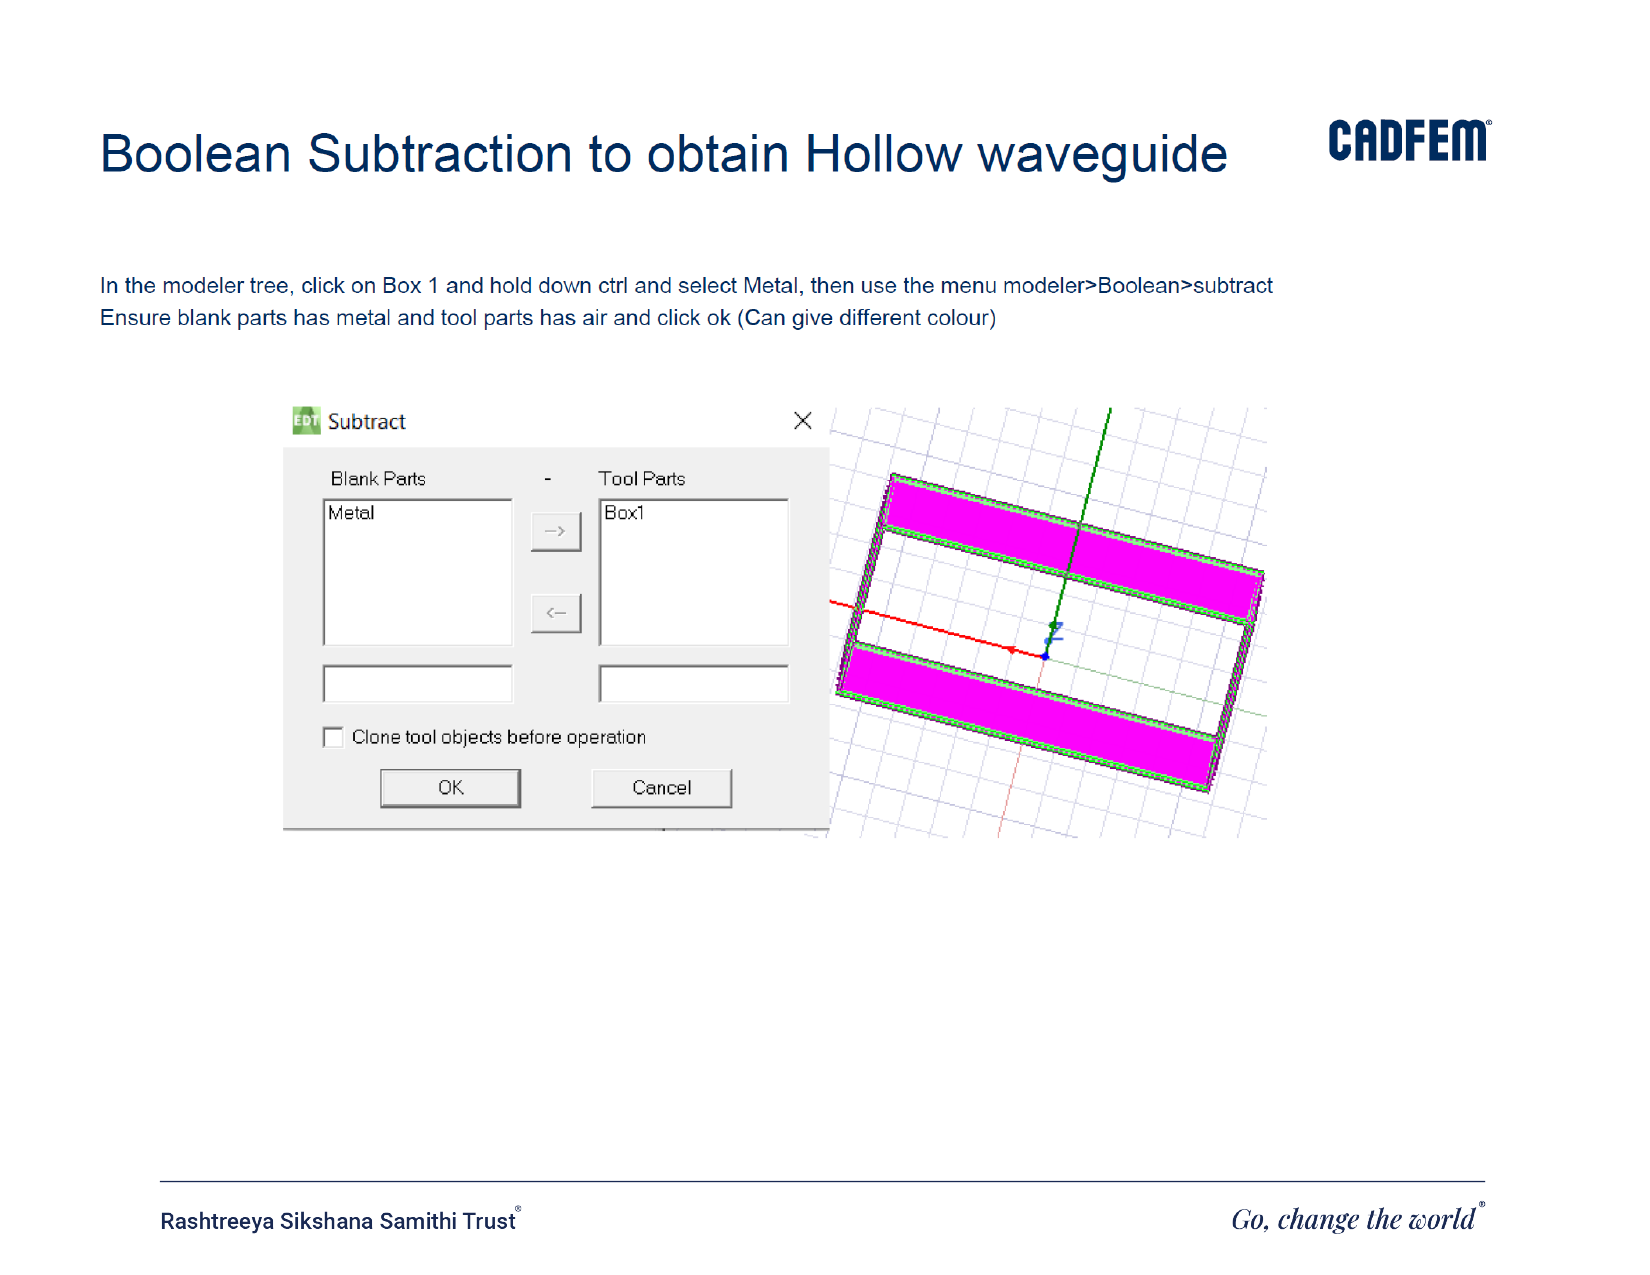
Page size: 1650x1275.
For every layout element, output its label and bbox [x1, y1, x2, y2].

picture [79, 1143, 1566, 1261]
picture [75, 103, 1521, 839]
